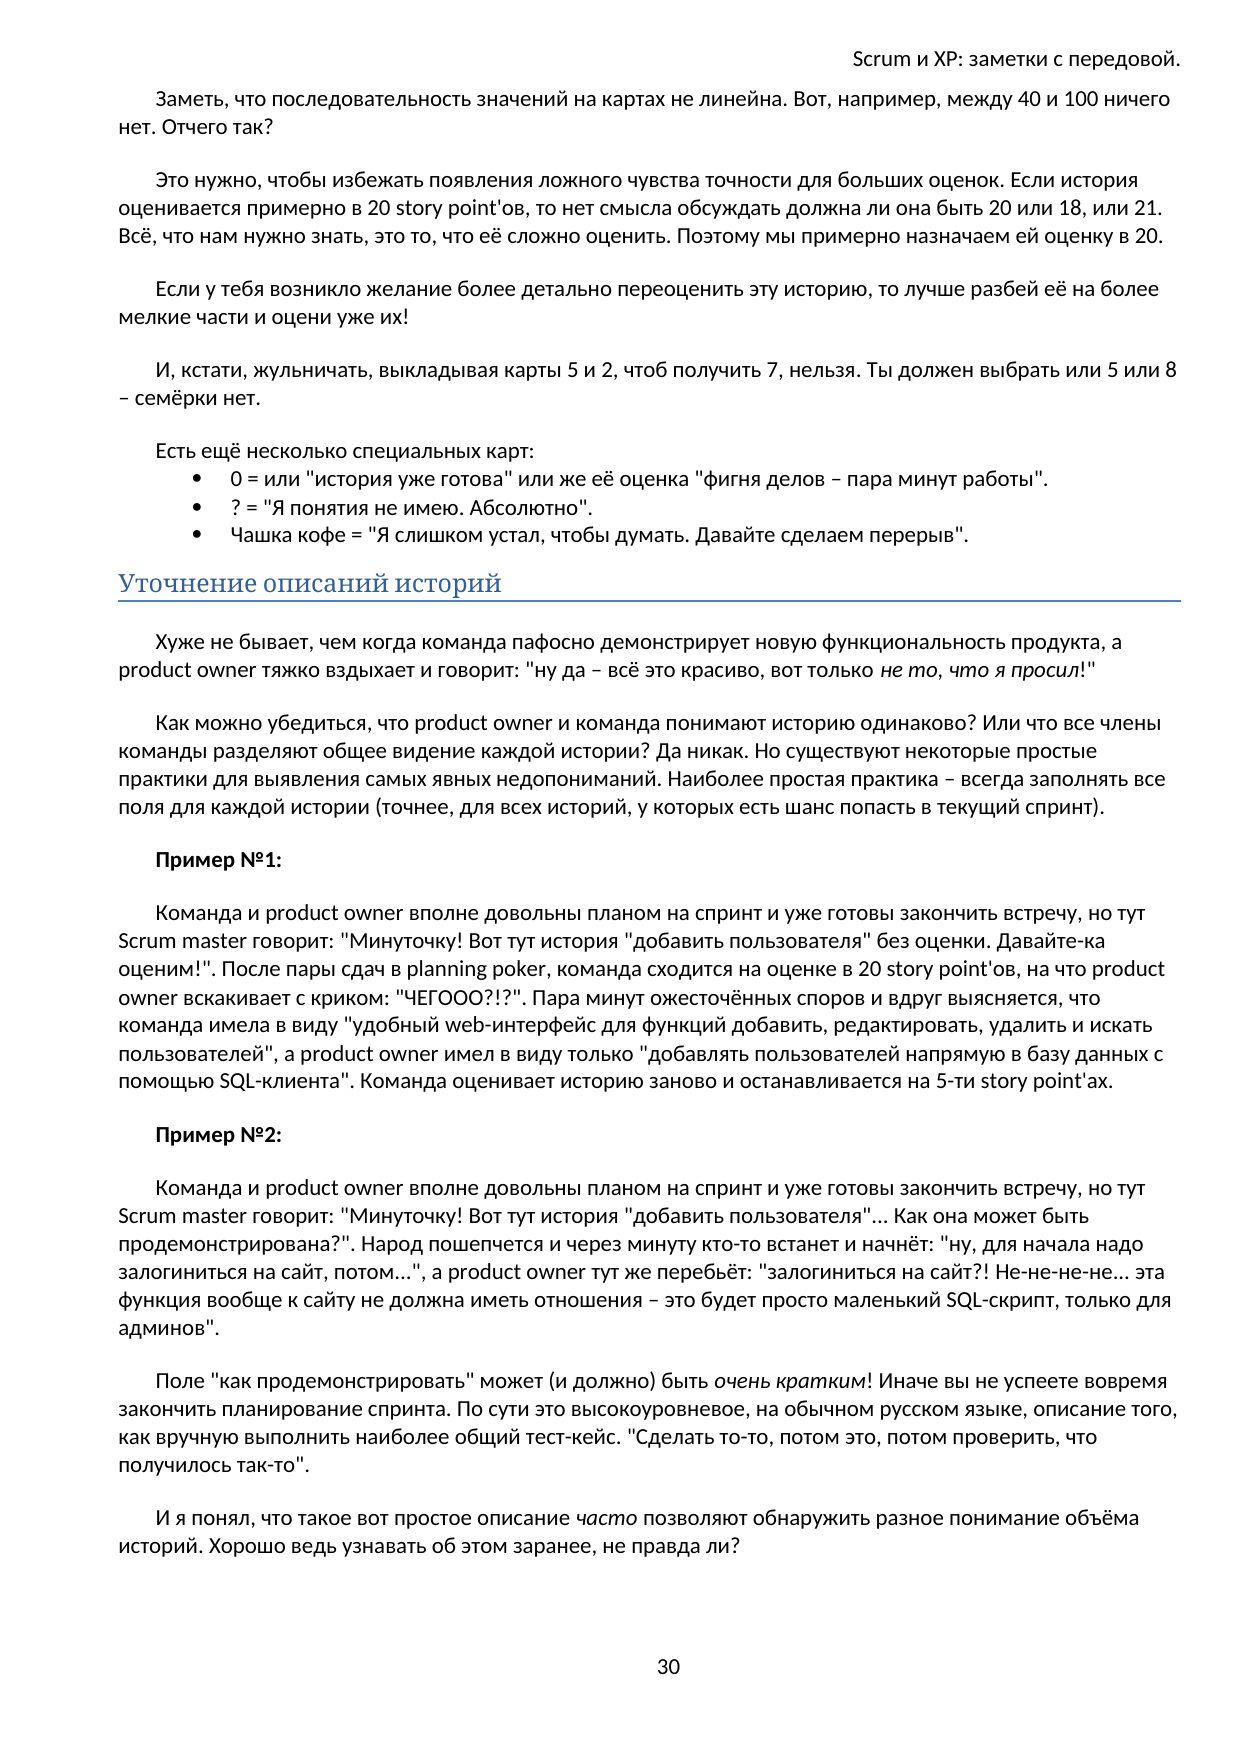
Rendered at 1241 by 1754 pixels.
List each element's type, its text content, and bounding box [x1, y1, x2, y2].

text Заметь, что последовательность значений на картах не линейна. Вот, например, между 40 и 100 ничего нет. Отчего так? [118, 84, 1181, 140]
text Команда и product owner вполне довольны планом на спринт и уже готовы закончить встречу, но тут Scrum master говорит: "Минуточку! Вот тут история "добавить пользователя" без оценки. Давайте-ка оценим!". После пары сдач в planning poker, команда сходится на оценке в 20 story point'ов, на что product owner вскакивает с криком: "ЧЕГООО?!?". Пара минут ожесточённых споров и вдруг выясняется, что команда имела в виду "удобный web-интерфейс для функций добавить, редактировать, удалить и искать пользователей", а product owner имел в виду только "добавлять пользователей напрямую в базу данных с помощью SQL-клиента". Команда оценивает историю заново и останавливается на 5-ти story point'ах. [118, 898, 1181, 1095]
text Если у тебя возникло желание более детально переоценить эту историю, то лучше разбей её на более мелкие части и оцени уже их! [118, 274, 1181, 331]
text И, кстати, жульничать, выкладывая карты 5 и 2, чтоб получить 7, нельзя. Ты должен выбрать или 5 или 8 – семёрки нет. [118, 356, 1181, 412]
list ? = "Я понятия не имею. Абсолютно". [193, 493, 1181, 521]
text Как можно убедиться, что product owner и команда понимают историю одинаково? Или что все члены команды разделяют общее видение каждой истории? Да никак. Но существуют некоторые простые практики для выявления самых явных недопониманий. Наиболее простая практика – всегда заполнять все поля для каждой истории (точнее, для всех историй, у которых есть шанс попасть в текущий спринт). [118, 708, 1181, 821]
subtitle Уточнение описаний историй [118, 569, 1181, 600]
list Чашка кофе = "Я слишком устал, чтобы думать. Давайте сделаем перерыв". [193, 521, 1181, 549]
text И я понял, что такое вот простое описание часто позволяют обнаружить разное понимание объёма историй. Хорошо ведь узнавать об этом заранее, не правда ли? [118, 1503, 1181, 1559]
text Команда и product owner вполне довольны планом на спринт и уже готовы закончить встречу, но тут Scrum master говорит: "Минуточку! Вот тут история "добавить пользователя"... Как она может быть продемонстрирована?". Народ пошепчется и через минуту кто-то встанет и начнёт: "ну, для начала надо залогиниться на сайт, потом...", а product owner тут же перебьёт: "залогиниться на сайт?! Не-не-не-не... эта функция вообще к сайту не должна иметь отношения – это будет просто маленький SQL-скрипт, только для админов". [118, 1173, 1181, 1341]
text Это нужно, чтобы избежать появления ложного чувства точности для больших оценок. Если история оценивается примерно в 20 story point'ов, то нет смысла обсуждать должна ли она быть 20 или 18, или 21. Всё, что нам нужно знать, это то, что её сложно оценить. Поэтому мы примерно назначаем ей оценку в 20. [118, 165, 1181, 249]
list 0 = или "история уже готова" или же её оценка "фигня делов – пара минут работы". [193, 464, 1181, 493]
text Пример №1: [118, 846, 1181, 873]
text Поле "как продемонстрировать" может (и должно) быть очень кратким! Иначе вы не успеете вовремя закончить планирование спринта. По сути это высокоуровневое, на обычном русском языке, описание того, как вручную выполнить наиболее общий тест-кейс. "Сделать то-то, потом это, потом проверить, что получилось так-то". [118, 1366, 1181, 1478]
text Пример №2: [118, 1120, 1181, 1148]
text Есть ещё несколько специальных карт: [118, 437, 1181, 464]
text Хуже не бывает, чем когда команда пафосно демонстрирует новую функциональность продукта, а product owner тяжко вздыхает и говорит: "ну да – всё это красиво, вот только не то, что я просил!" [118, 627, 1181, 683]
